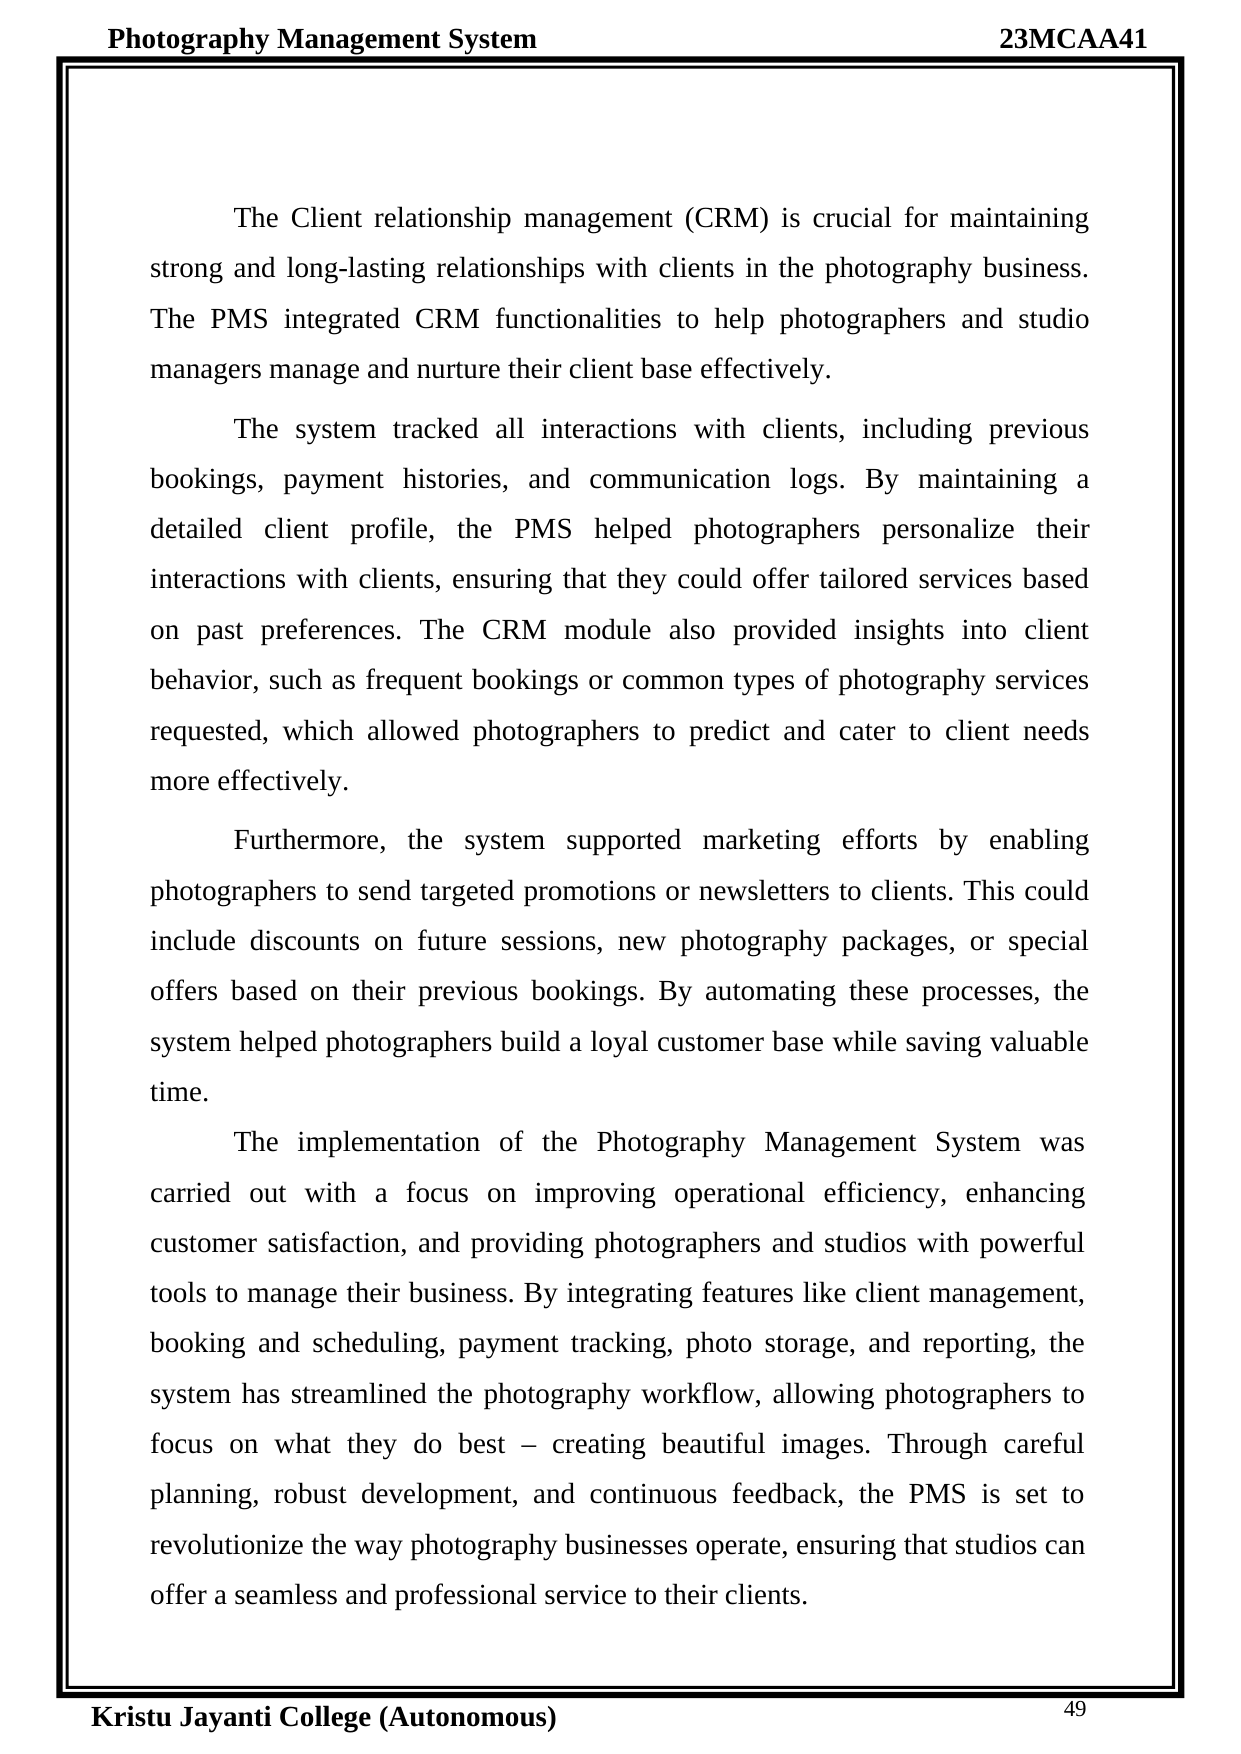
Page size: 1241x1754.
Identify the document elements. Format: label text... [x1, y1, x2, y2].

text The system tracked all interactions with clients, including previous bookings, payment histories, and communication logs. By maintaining a detailed client profile, the PMS helped photographers personalize their interactions with clients, ensuring that they could offer tailored services based on past preferences. The CRM module also provided insights into client behavior, such as frequent bookings or common types of photography services requested, which allowed photographers to predict and cater to client needs more effectively. [150, 411, 1091, 796]
text The implementation of the Photography Management System was carried out with a focus on improving operational efficiency, enhancing customer satisfaction, and providing photographers and studios with powerful tools to manage their business. By integrating features like client management, booking and scheduling, payment tracking, photo storage, and reporting, the system has streamlined the photography workflow, allowing photographers to focus on what they do best – creating beautiful images. Through careful planning, robust development, and continuous feedback, the PMS is set to revolutionize the way photography businesses operate, ensuring that studios can offer a seamless and professional service to their clients. [150, 1124, 1086, 1611]
text The Client relationship management (CRM) is crucial for maintaining strong and long-lasting relationships with clients in the photography business. The PMS integrated CRM functionalities to help photographers and studio managers manage and nurture their client base effectively. [150, 200, 1091, 385]
text Furthermore, the system supported marketing efforts by enabling photographers to send targeted promotions or newsletters to clients. This could include discounts on future sessions, new photography packages, or special offers based on their previous bookings. By automating these processes, the system helped photographers build a loyal customer base while saving valuable time. [150, 822, 1091, 1108]
